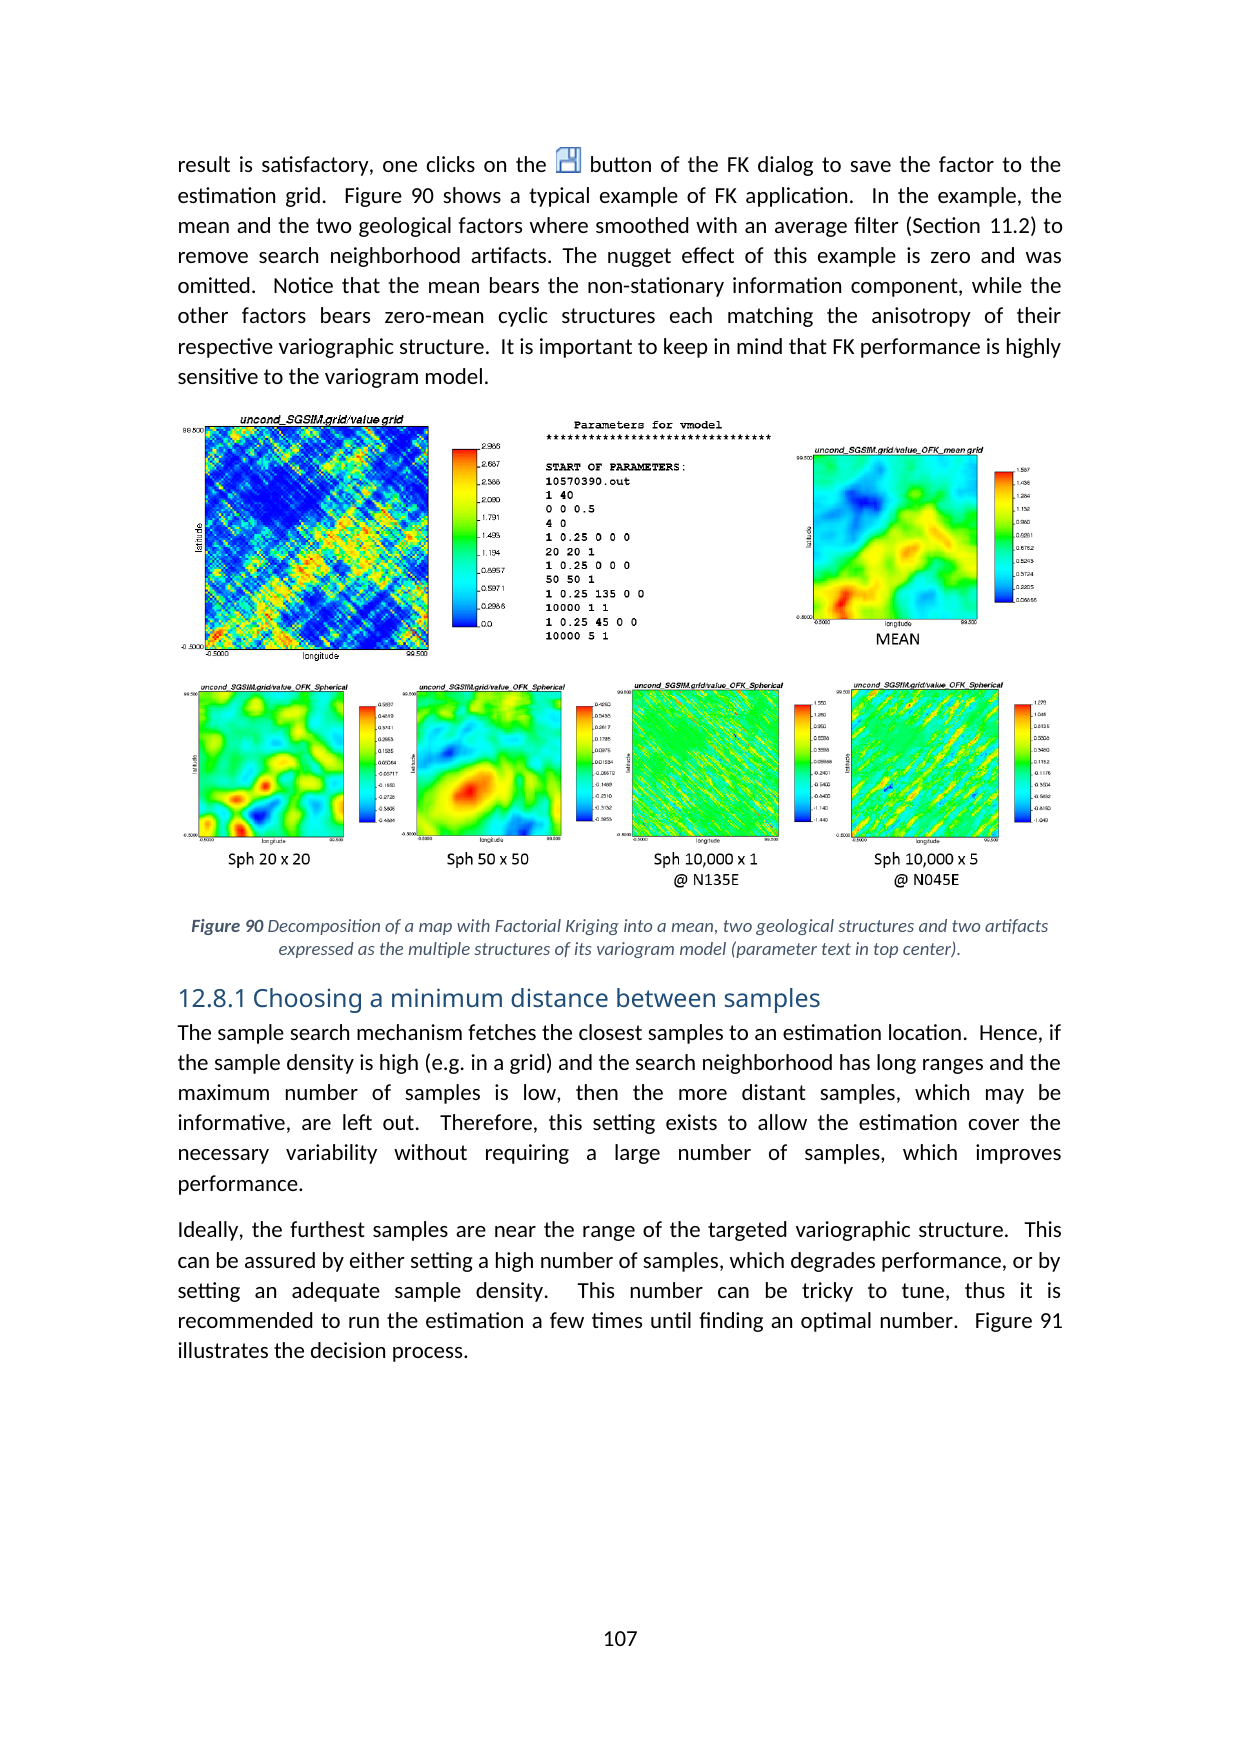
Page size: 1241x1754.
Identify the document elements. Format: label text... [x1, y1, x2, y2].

picture [177, 408, 1063, 896]
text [177, 148, 1063, 390]
subtitle Choosing a minimum distance between samples [177, 981, 1063, 1015]
text Ideally, the furthest samples are near the range of the targeted variographic structure. This can be assured by either setting a high number of samples, which degrades performance, or by setting an adequate sample density. This number can be tricky to tune, thus it is recommended to run the estimation a few times until finding an optimal number. Figure 89 illustrates the decision process. [177, 1216, 1063, 1364]
text The sample search mechanism fetches the closest samples to an estimation location. Hence, if the sample density is high (e.g. in a grid) and the search neighborhood has long ranges and the maximum number of samples is low, then the more distant samples, which may be informative, are left out. Therefore, this setting exists to allow the estimation cover the necessary variability without requiring a large number of samples, which improves performance. [177, 1018, 1063, 1197]
picture [556, 147, 582, 173]
text Figure 90 Decomposition of a map with Factorial Kriging into a mean, two geological structures and two artifacts expressed as the multiple structures of its variogram model (parameter text in top center). [177, 914, 1063, 960]
